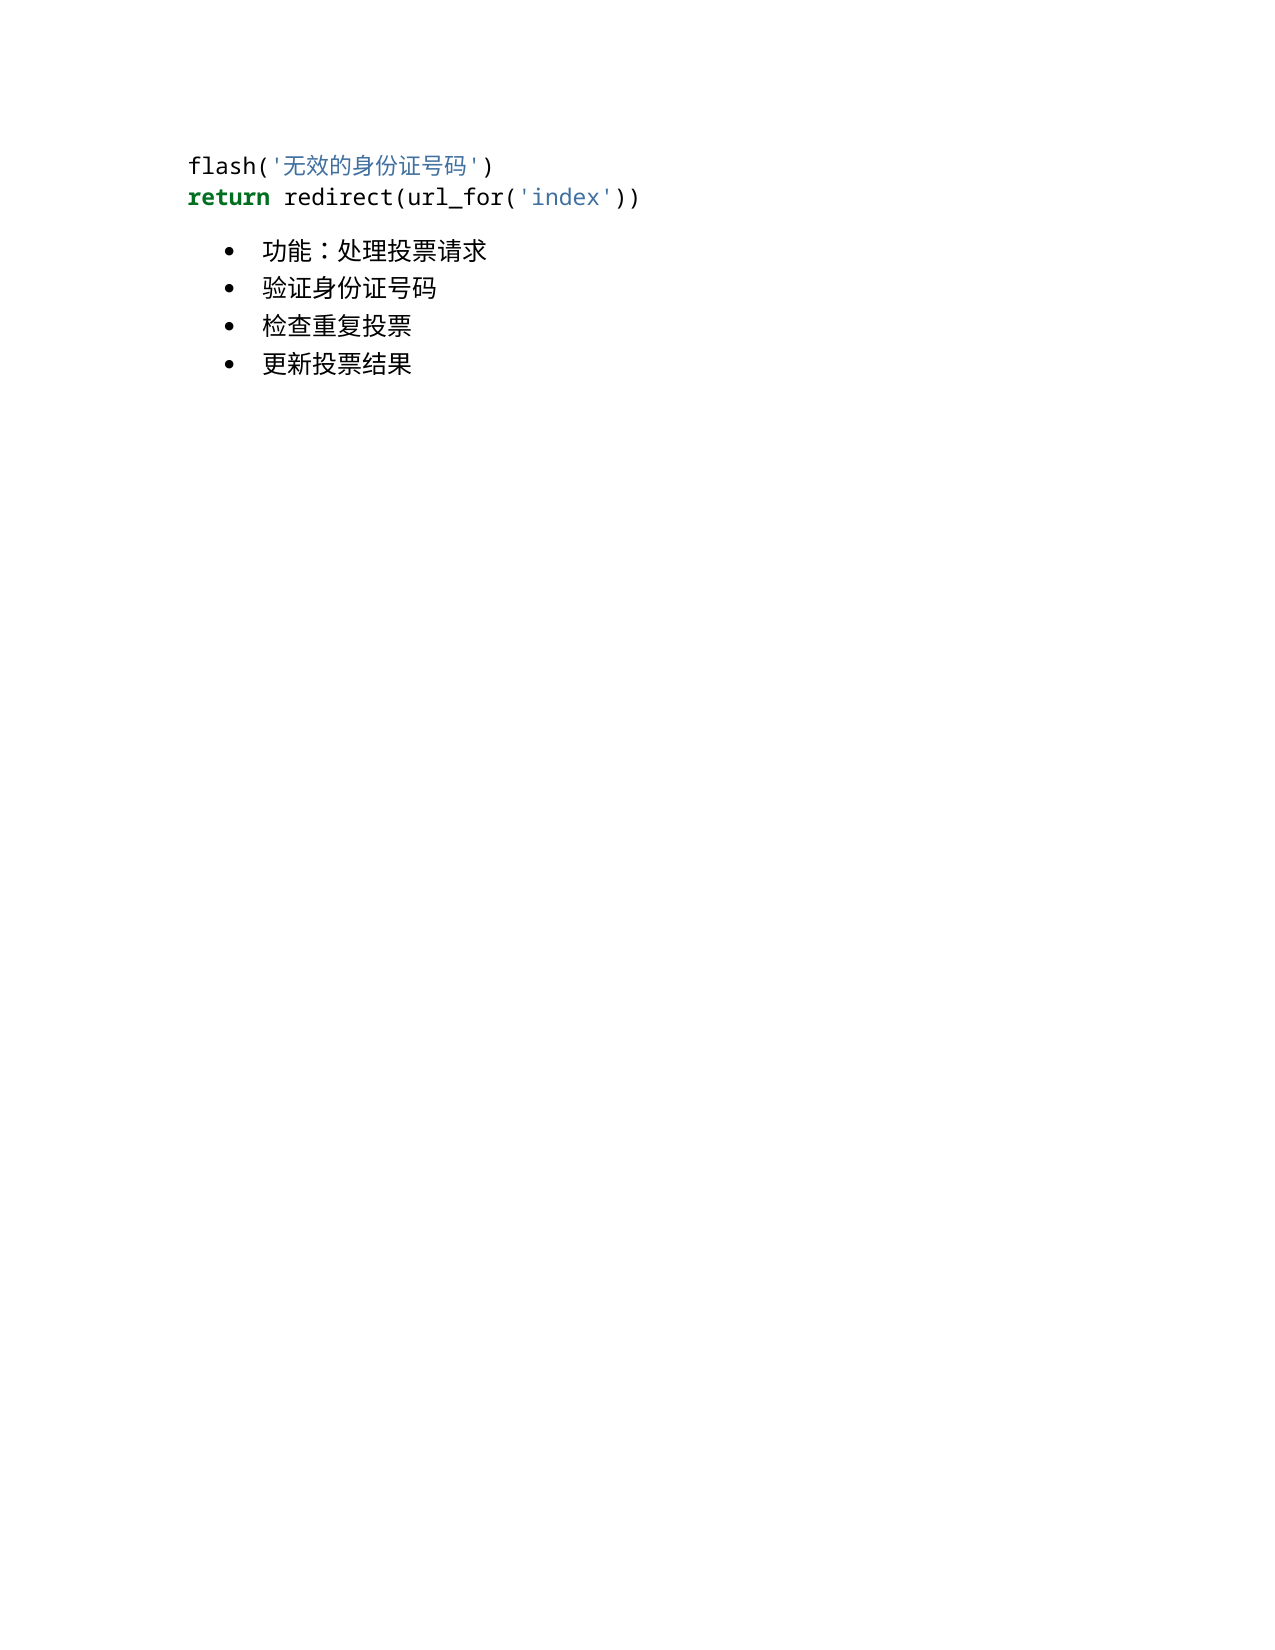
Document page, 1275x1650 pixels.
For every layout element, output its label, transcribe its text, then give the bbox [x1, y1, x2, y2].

list 检查重复投票 [225, 309, 1087, 343]
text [187, 150, 1087, 212]
list 验证身份证号码 [225, 271, 1087, 305]
list 功能：处理投票请求 [225, 233, 1087, 267]
list 更新投票结果 [225, 347, 1087, 381]
